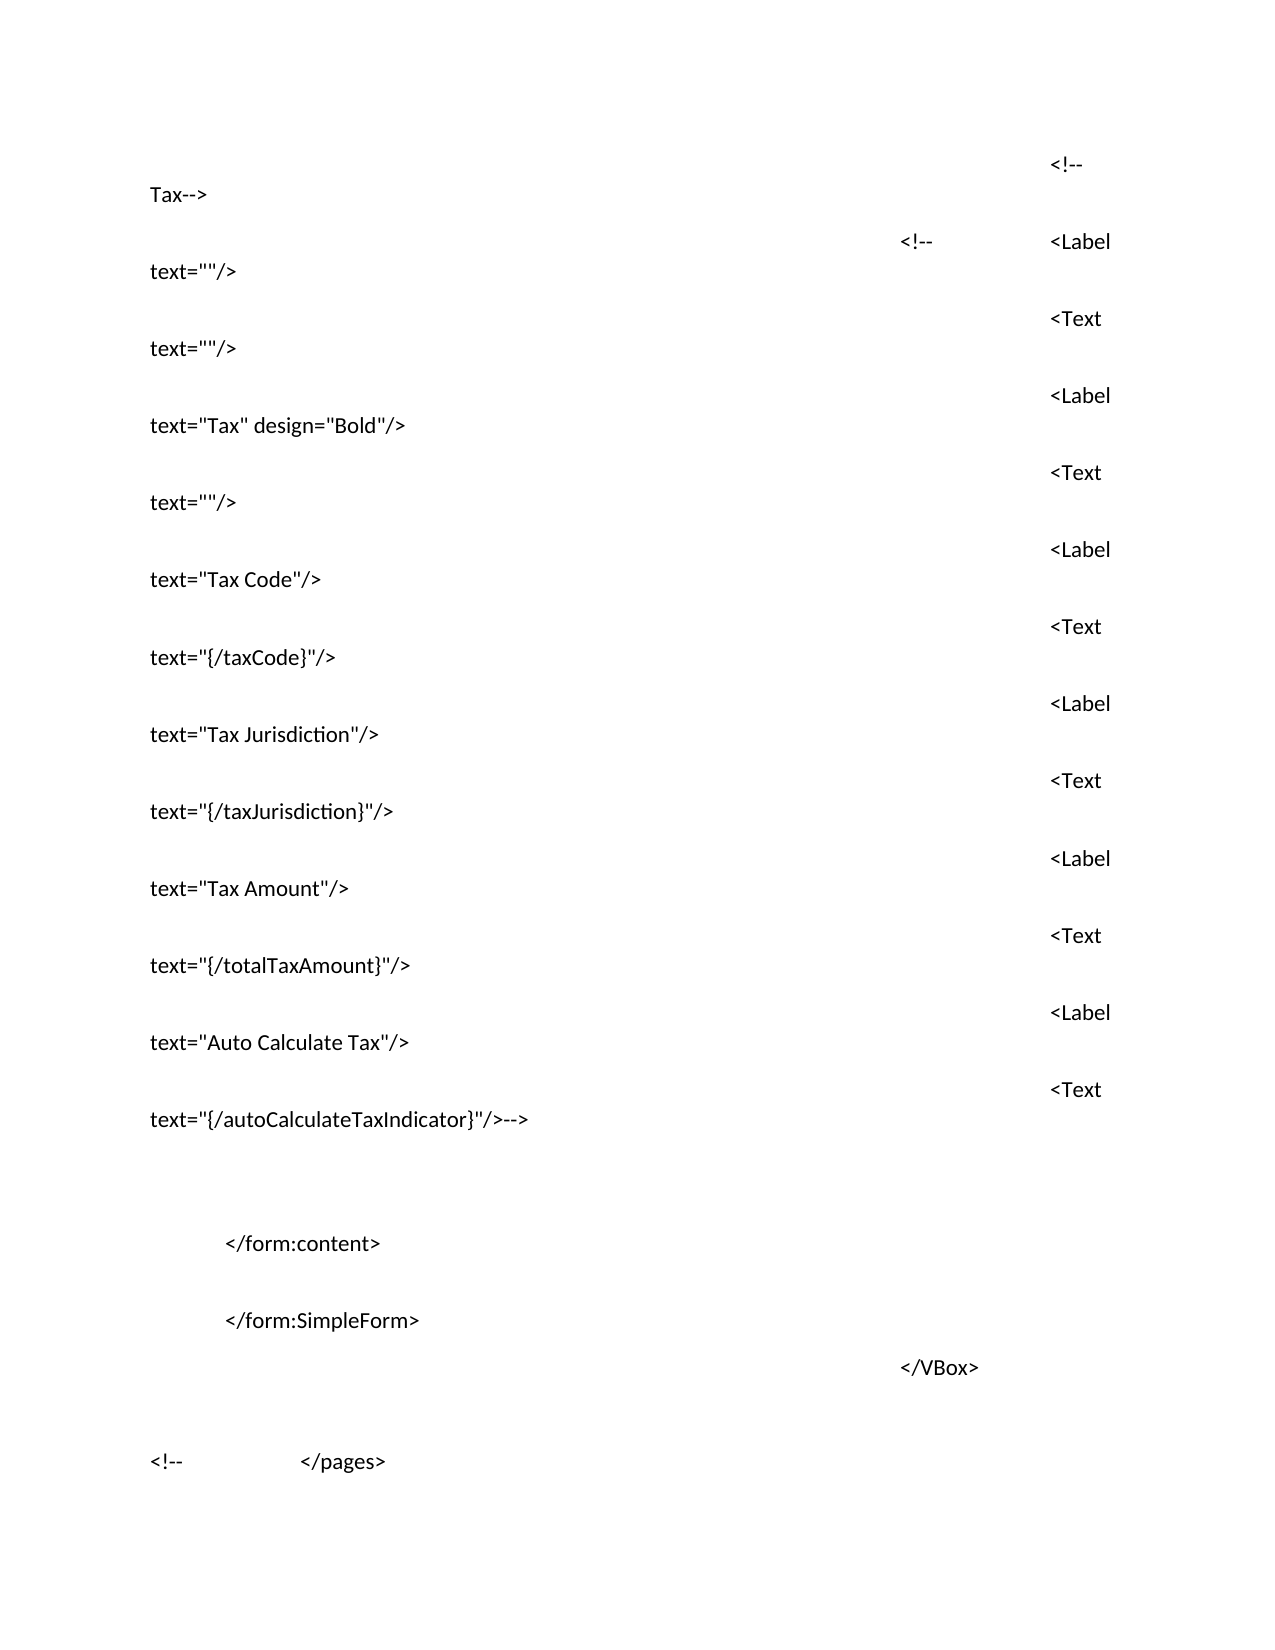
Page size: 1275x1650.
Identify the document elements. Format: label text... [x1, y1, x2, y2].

text </form:SimpleForm> [150, 1276, 1125, 1334]
text <Label text="Tax" design="Bold"/> [150, 381, 1125, 439]
text <Text text=""/> [150, 304, 1125, 362]
text <!--Tax--> [150, 150, 1125, 208]
text <Label text="Tax Code"/> [150, 535, 1125, 594]
text <Text text="{/taxJurisdiction}"/> [150, 767, 1125, 825]
text <Text text="{/taxCode}"/> [150, 612, 1125, 671]
text </VBox> [150, 1353, 1125, 1381]
text <Text text="{/autoCalculateTaxIndicator}"/>--> [150, 1075, 1125, 1133]
text <!-- </pages> [150, 1447, 1125, 1475]
text <Label text="Tax Jurisdiction"/> [150, 689, 1125, 748]
text <Text text="{/totalTaxAmount}"/> [150, 921, 1125, 979]
text </form:content> [150, 1199, 1125, 1257]
text <Text text=""/> [150, 458, 1125, 517]
text <Label text="Auto Calculate Tax"/> [150, 998, 1125, 1056]
text <!-- <Label text=""/> [150, 227, 1125, 285]
text <Label text="Tax Amount"/> [150, 844, 1125, 902]
